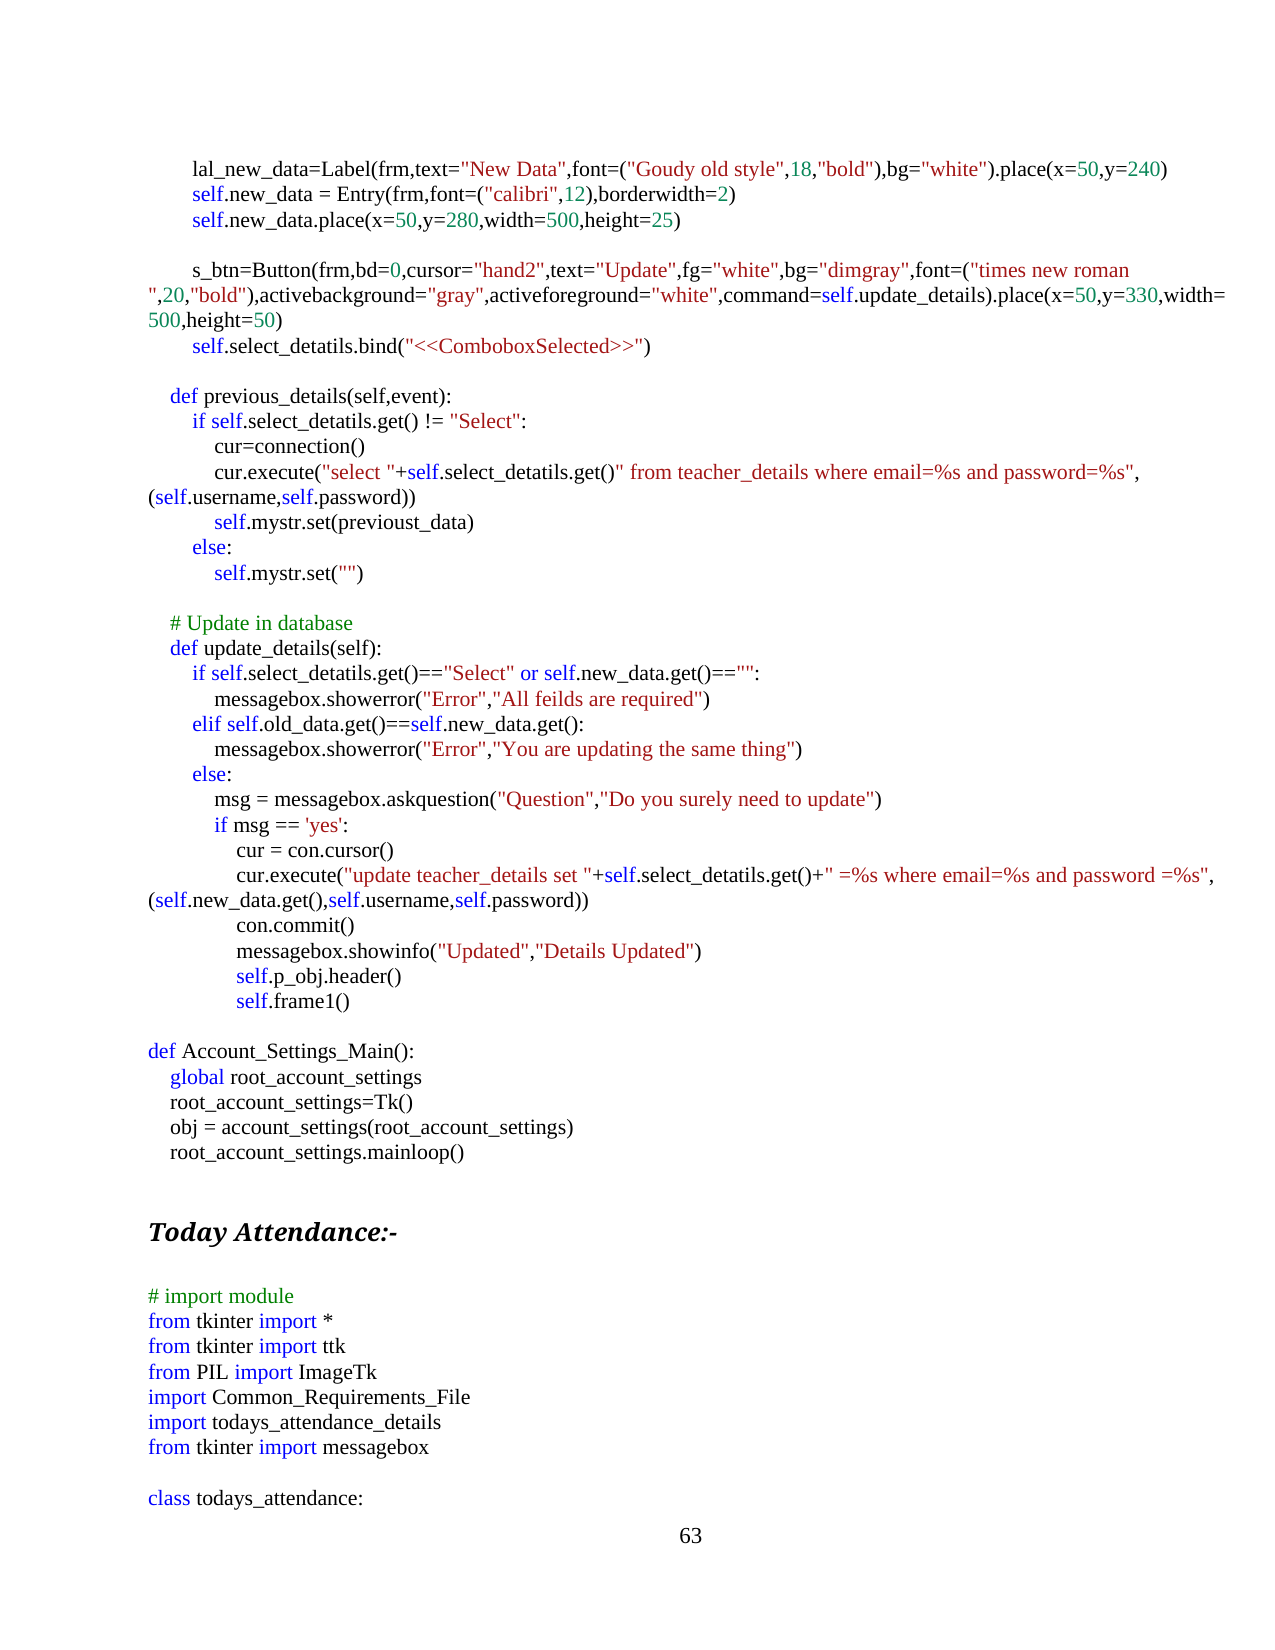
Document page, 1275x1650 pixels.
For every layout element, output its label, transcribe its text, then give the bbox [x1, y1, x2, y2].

text # import module [148, 1283, 1233, 1308]
text Today Attendance:- [148, 1215, 1233, 1249]
text if msg == 'yes': [148, 812, 1233, 837]
text obj = account_settings(root_account_settings) [148, 1114, 1233, 1139]
text msg = messagebox.askquestion("Question","Do you surely need to update") [148, 786, 1233, 812]
text cur = con.cursor() [148, 837, 1233, 862]
text import Common_Requirements_File [148, 1384, 1233, 1409]
text class todays_attendance: [148, 1485, 1233, 1510]
text self.select_detatils.bind("<<ComboboxSelected>>") [148, 333, 1233, 358]
text import todays_attendance_details [148, 1409, 1233, 1434]
text self.mystr.set("") [148, 559, 1233, 585]
text from tkinter import * [148, 1308, 1233, 1333]
text def update_details(self): [148, 635, 1233, 660]
text else: [148, 761, 1233, 786]
text def previous_details(self,event): [148, 383, 1233, 408]
text self.mystr.set(previoust_data) [148, 509, 1233, 534]
text self.new_data = Entry(frm,font=("calibri",12),borderwidth=2) [148, 181, 1233, 207]
text cur.execute("select "+self.select_detatils.get()" from teacher_details where email=%s and password=%s",(self.username,self.password)) [148, 459, 1233, 509]
text lal_new_data=Label(frm,text="New Data",font=("Goudy old style",18,"bold"),bg="white").place(x=50,y=240) [148, 156, 1233, 181]
text global root_account_settings [148, 1064, 1233, 1089]
text else: [148, 534, 1233, 559]
text s_btn=Button(frm,bd=0,cursor="hand2",text="Update",fg="white",bg="dimgray",font=("times new roman",20,"bold"),activebackground="gray",activeforeground="white",command=self.update_details).place(x=50,y=330,width=500,height=50) [148, 257, 1233, 333]
text if self.select_detatils.get()=="Select" or self.new_data.get()=="": [148, 660, 1233, 686]
text # Update in database [148, 610, 1233, 635]
text from PIL import ImageTk [148, 1359, 1233, 1384]
text messagebox.showinfo("Updated","Details Updated") [148, 938, 1233, 963]
text cur=connection() [148, 433, 1233, 459]
text self.p_obj.header() [148, 963, 1233, 988]
text con.commit() [148, 912, 1233, 938]
text root_account_settings=Tk() [148, 1089, 1233, 1114]
text def Account_Settings_Main(): [148, 1038, 1233, 1064]
text if self.select_detatils.get() != "Select": [148, 408, 1233, 433]
text messagebox.showerror("Error","You are updating the same thing") [148, 736, 1233, 761]
text messagebox.showerror("Error","All feilds are required") [148, 686, 1233, 711]
text elif self.old_data.get()==self.new_data.get(): [148, 711, 1233, 736]
text cur.execute("update teacher_details set "+self.select_detatils.get()+" =%s where email=%s and password =%s",(self.new_data.get(),self.username,self.password)) [148, 862, 1233, 912]
text from tkinter import messagebox [148, 1434, 1233, 1459]
text from tkinter import ttk [148, 1333, 1233, 1359]
text self.new_data.place(x=50,y=280,width=500,height=25) [148, 207, 1233, 232]
text self.frame1() [148, 988, 1233, 1013]
text root_account_settings.mainloop() [148, 1139, 1233, 1164]
